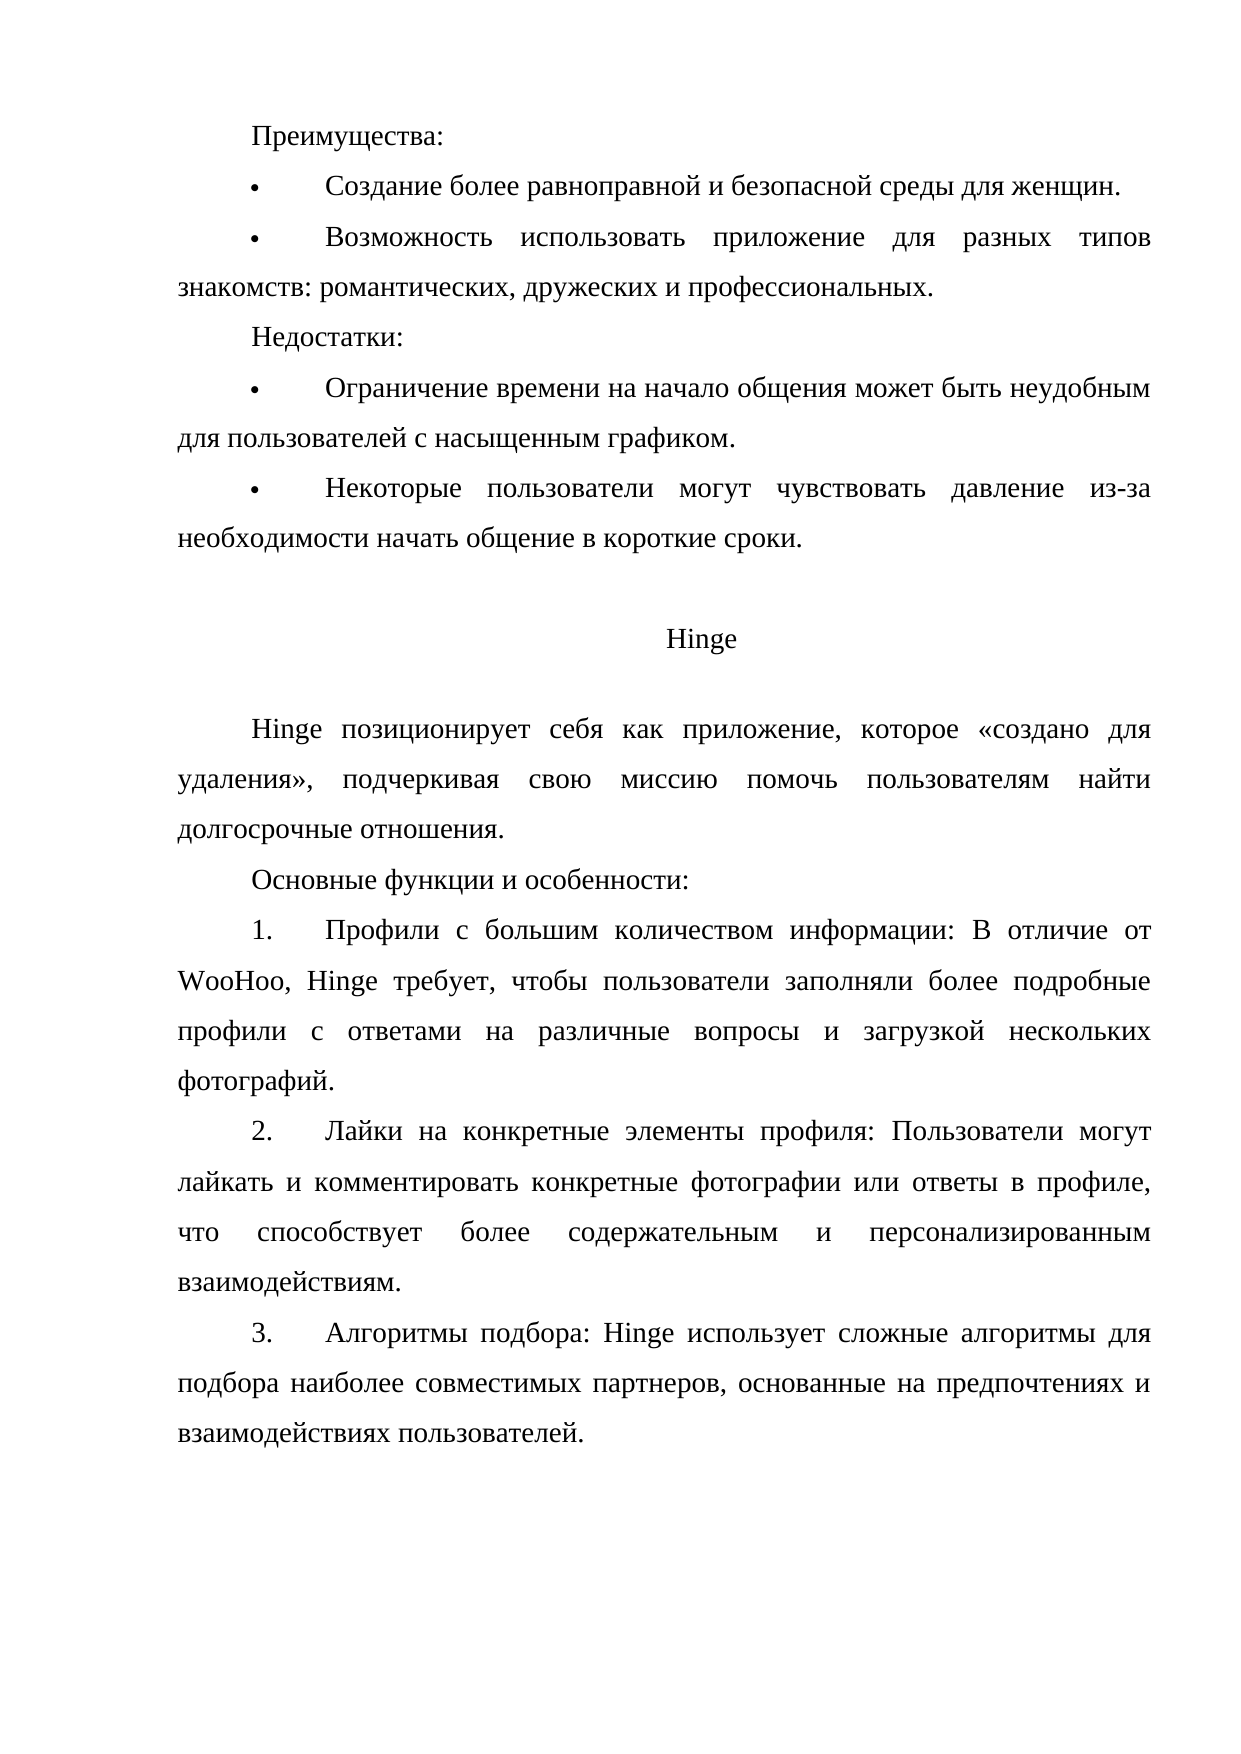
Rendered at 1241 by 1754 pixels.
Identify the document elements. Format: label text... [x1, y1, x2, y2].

list Создание более равноправной и безопасной среды для женщин. [177, 168, 1152, 202]
text Основные функции и особенности: [177, 862, 1152, 896]
text Hinge позиционирует себя как приложение, которое «создано для удаления», подчеркивая свою миссию помочь пользователям найти долгосрочные отношения. [177, 711, 1152, 845]
text Преимущества: [177, 118, 1152, 152]
list Некоторые пользователи могут чувствовать давление из-за необходимости начать общение в короткие сроки. [177, 470, 1152, 554]
list Алгоритмы подбора: Hinge использует сложные алгоритмы для подбора наиболее совместимых партнеров, основанные на предпочтениях и взаимодействиях пользователей. [177, 1315, 1152, 1449]
list Ограничение времени на начало общения может быть неудобным для пользователей с насыщенным графиком. [177, 370, 1152, 453]
list Возможность использовать приложение для разных типов знакомств: романтических, дружеских и профессиональных. [177, 219, 1152, 303]
list Лайки на конкретные элементы профиля: Пользователи могут лайкать и комментировать конкретные фотографии или ответы в профиле, что способствует более содержательным и персонализированным взаимодействиям. [177, 1113, 1152, 1298]
list Профили с большим количеством информации: В отличие от WooHoo, Hinge требует, чтобы пользователи заполняли более подробные профили с ответами на различные вопросы и загрузкой нескольких фотографий. [177, 912, 1152, 1097]
subtitle Hinge [177, 621, 1152, 655]
text Недостатки: [177, 319, 1152, 353]
